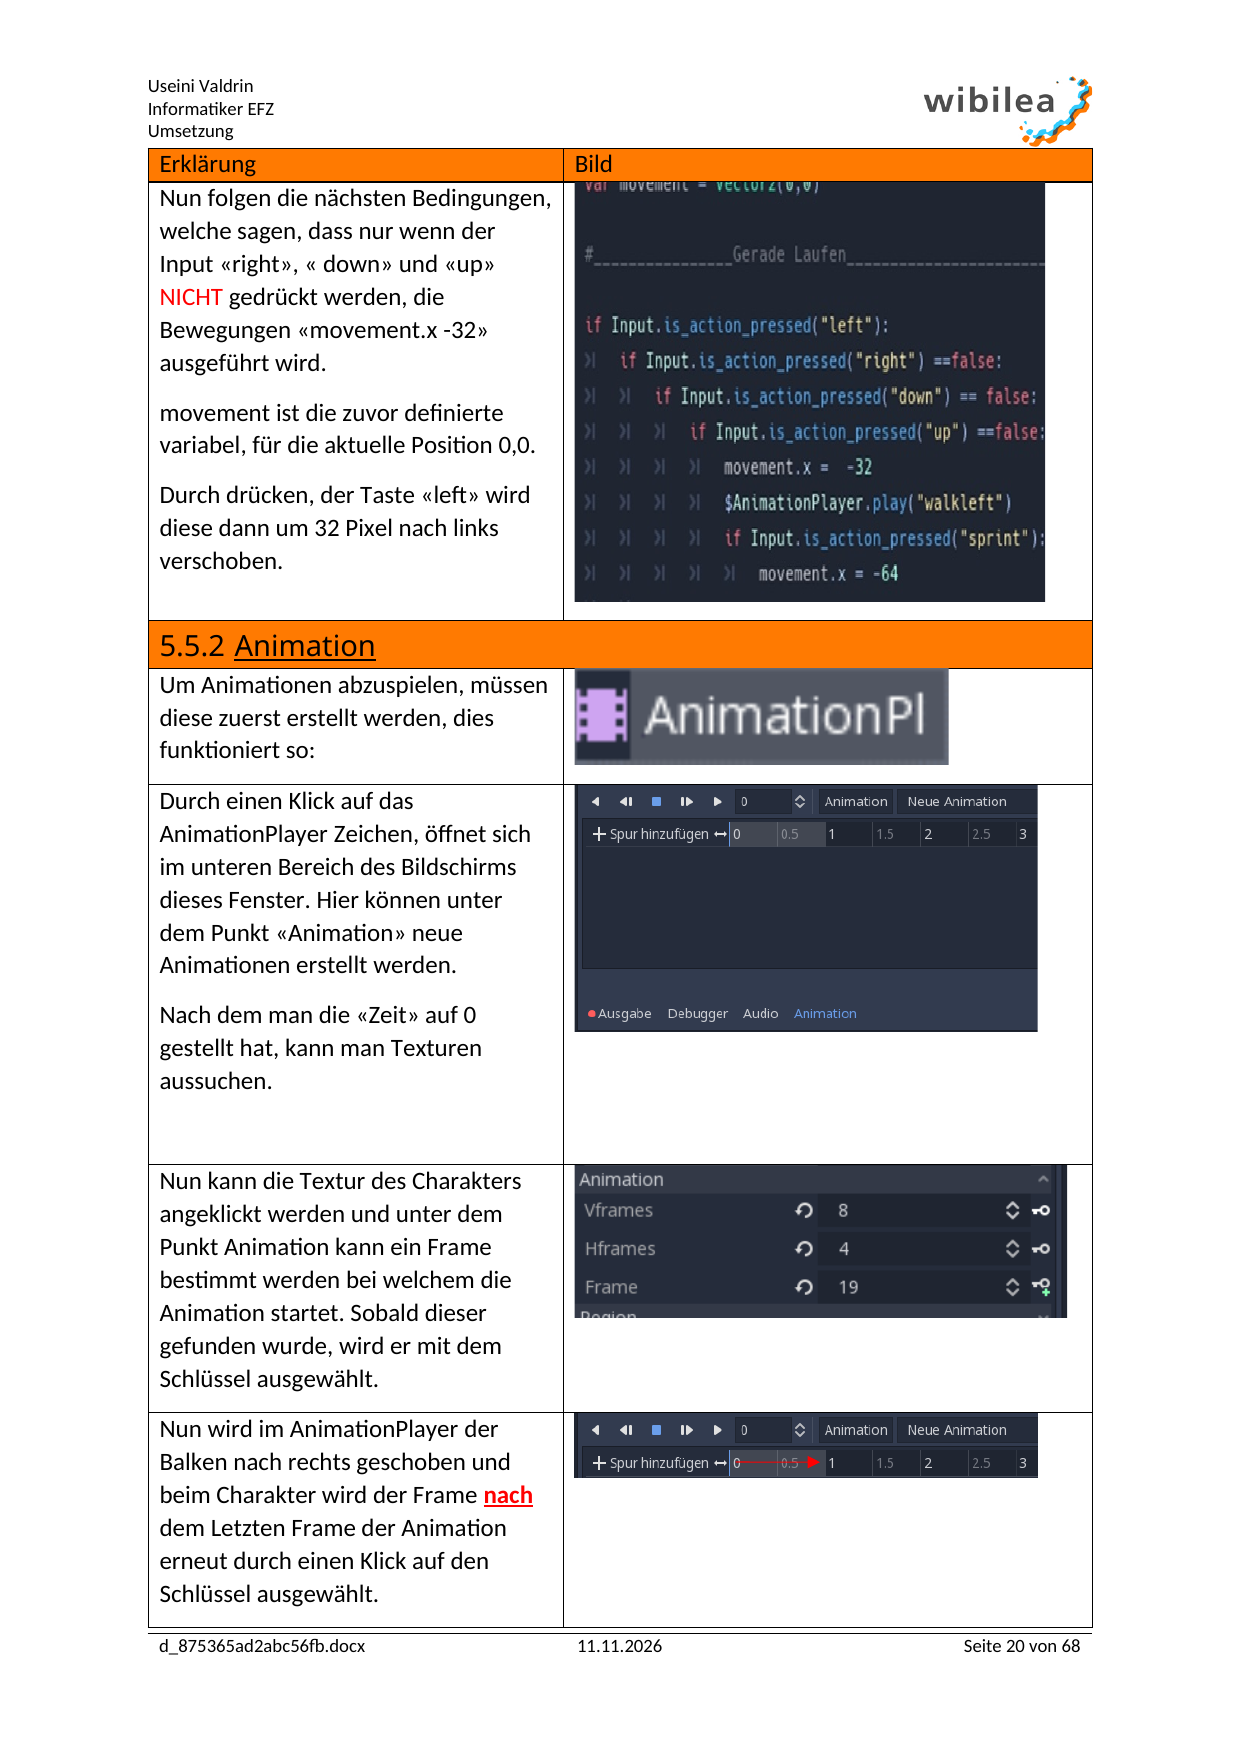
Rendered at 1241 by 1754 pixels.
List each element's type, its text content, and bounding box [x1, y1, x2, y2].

table_cell Um Animationen abzuspielen, müssen diese zuerst erstellt werden, dies funktioniert so: [149, 669, 563, 784]
table_cell [564, 1413, 1092, 1627]
table_header Erklärung [149, 149, 563, 181]
table_cell [564, 785, 1092, 1164]
table_cell [564, 183, 1092, 620]
table_cell Nun folgen die nächsten Bedingungen, welche sagen, dass nur wenn der Input «right», « down» und «up» NICHT gedrückt werden, die Bewegungen «movement.x -32» ausgeführt wird. movement ist die zuvor definierte variabel, für die aktuelle Position 0,0. Durch drücken, der Taste «left» wird diese dann um 32 Pixel nach links verschoben. [149, 183, 563, 620]
table_header Bild [564, 149, 1092, 181]
table_cell [564, 669, 1092, 784]
table_cell Animation [149, 621, 1092, 668]
picture [574, 182, 1046, 602]
table_cell Nun wird im AnimationPlayer der Balken nach rechts geschoben und beim Charakter wird der Frame nach dem Letzten Frame der Animation erneut durch einen Klick auf den Schlüssel ausgewählt. [149, 1413, 563, 1627]
picture [574, 785, 1038, 1032]
table_cell Durch einen Klick auf das AnimationPlayer Zeichen, öffnet sich im unteren Bereich des Bildschirms dieses Fenster. Hier können unter dem Punkt «Animation» neue Animationen erstellt werden. Nach dem man die «Zeit» auf 0 gestellt hat, kann man Texturen aussuchen. [149, 785, 563, 1164]
picture [923, 75, 1093, 147]
picture [574, 1413, 1038, 1478]
table_cell [564, 1165, 1092, 1412]
table_cell Nun kann die Textur des Charakters angeklickt werden und unter dem Punkt Animation kann ein Frame bestimmt werden bei welchem die Animation startet. Sobald dieser gefunden wurde, wird er mit dem Schlüssel ausgewählt. [149, 1165, 563, 1412]
picture [574, 1165, 1068, 1318]
picture [574, 668, 949, 765]
